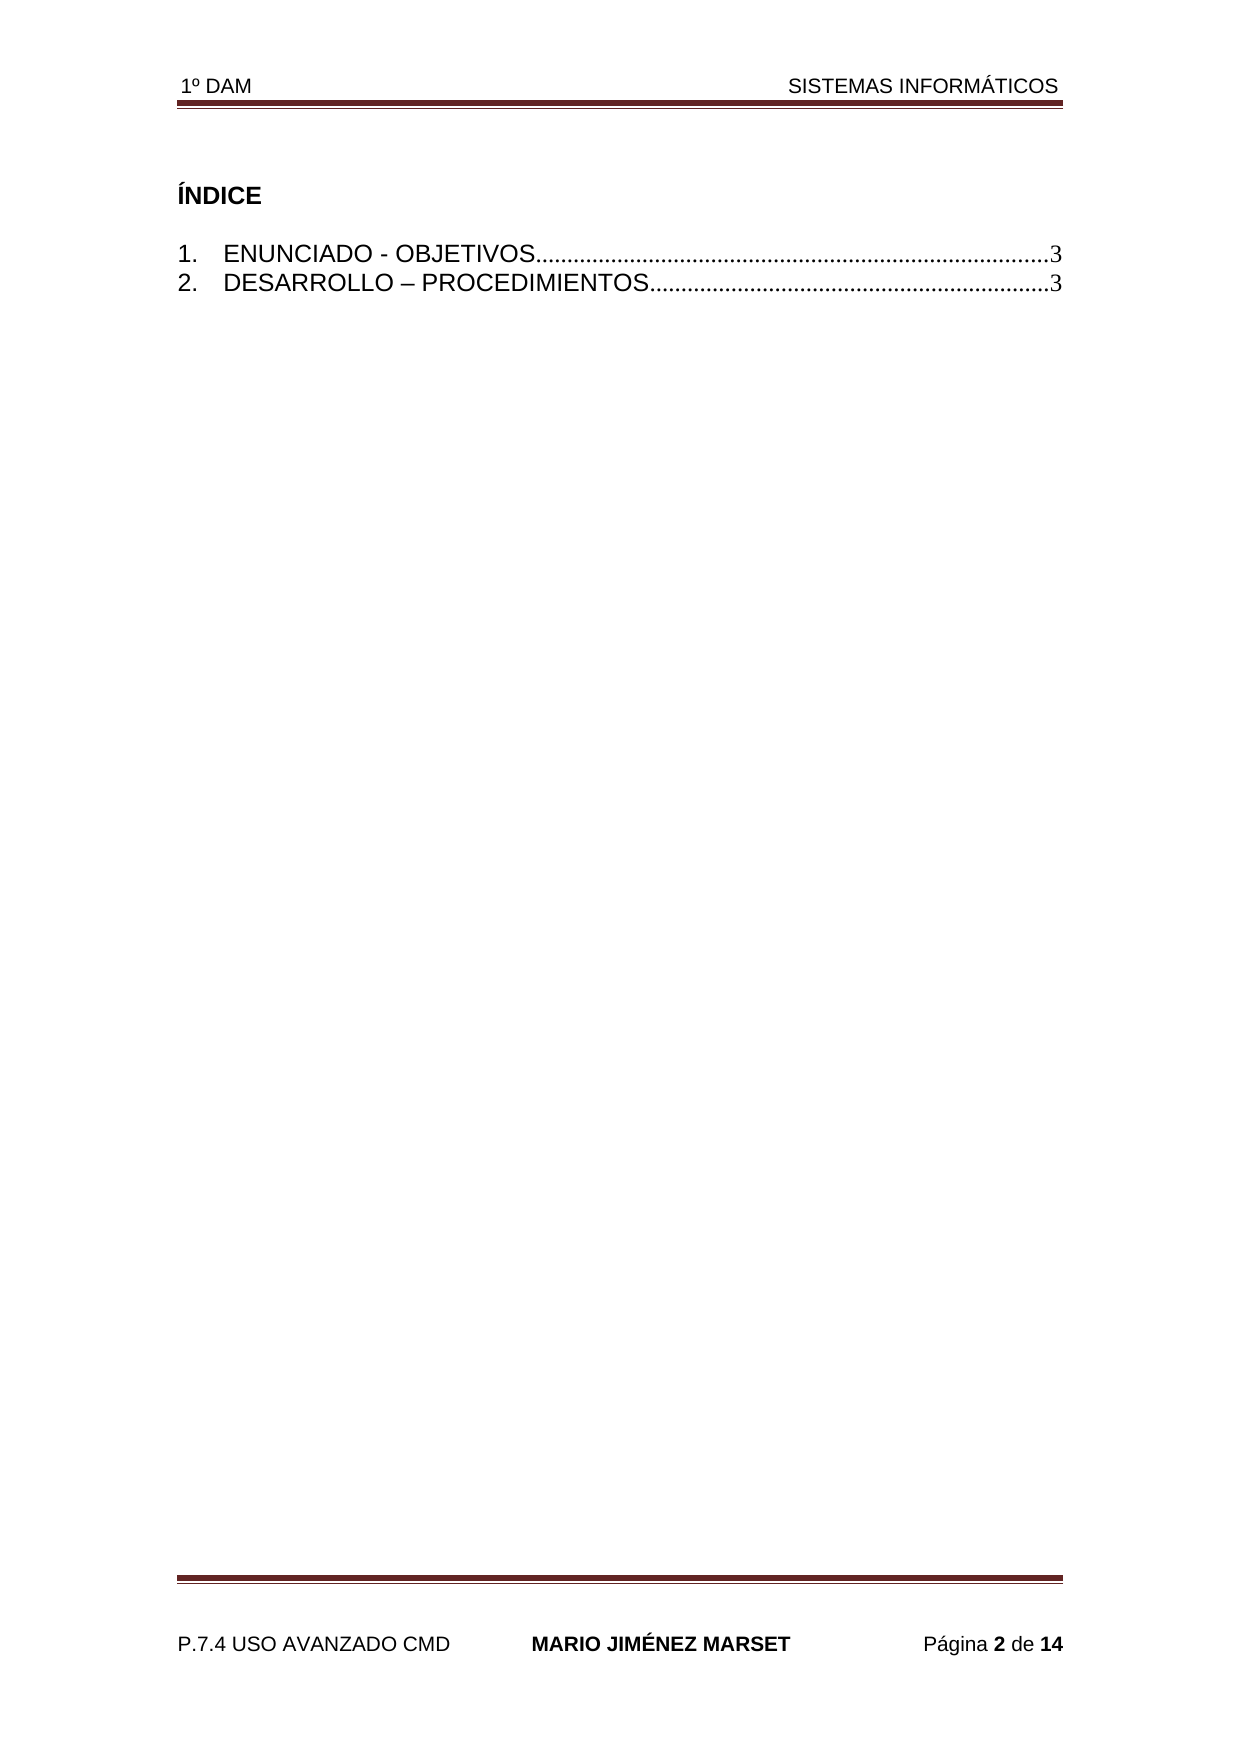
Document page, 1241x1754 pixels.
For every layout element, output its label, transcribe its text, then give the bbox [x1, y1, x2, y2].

text ÍNDICE [177, 181, 1063, 210]
